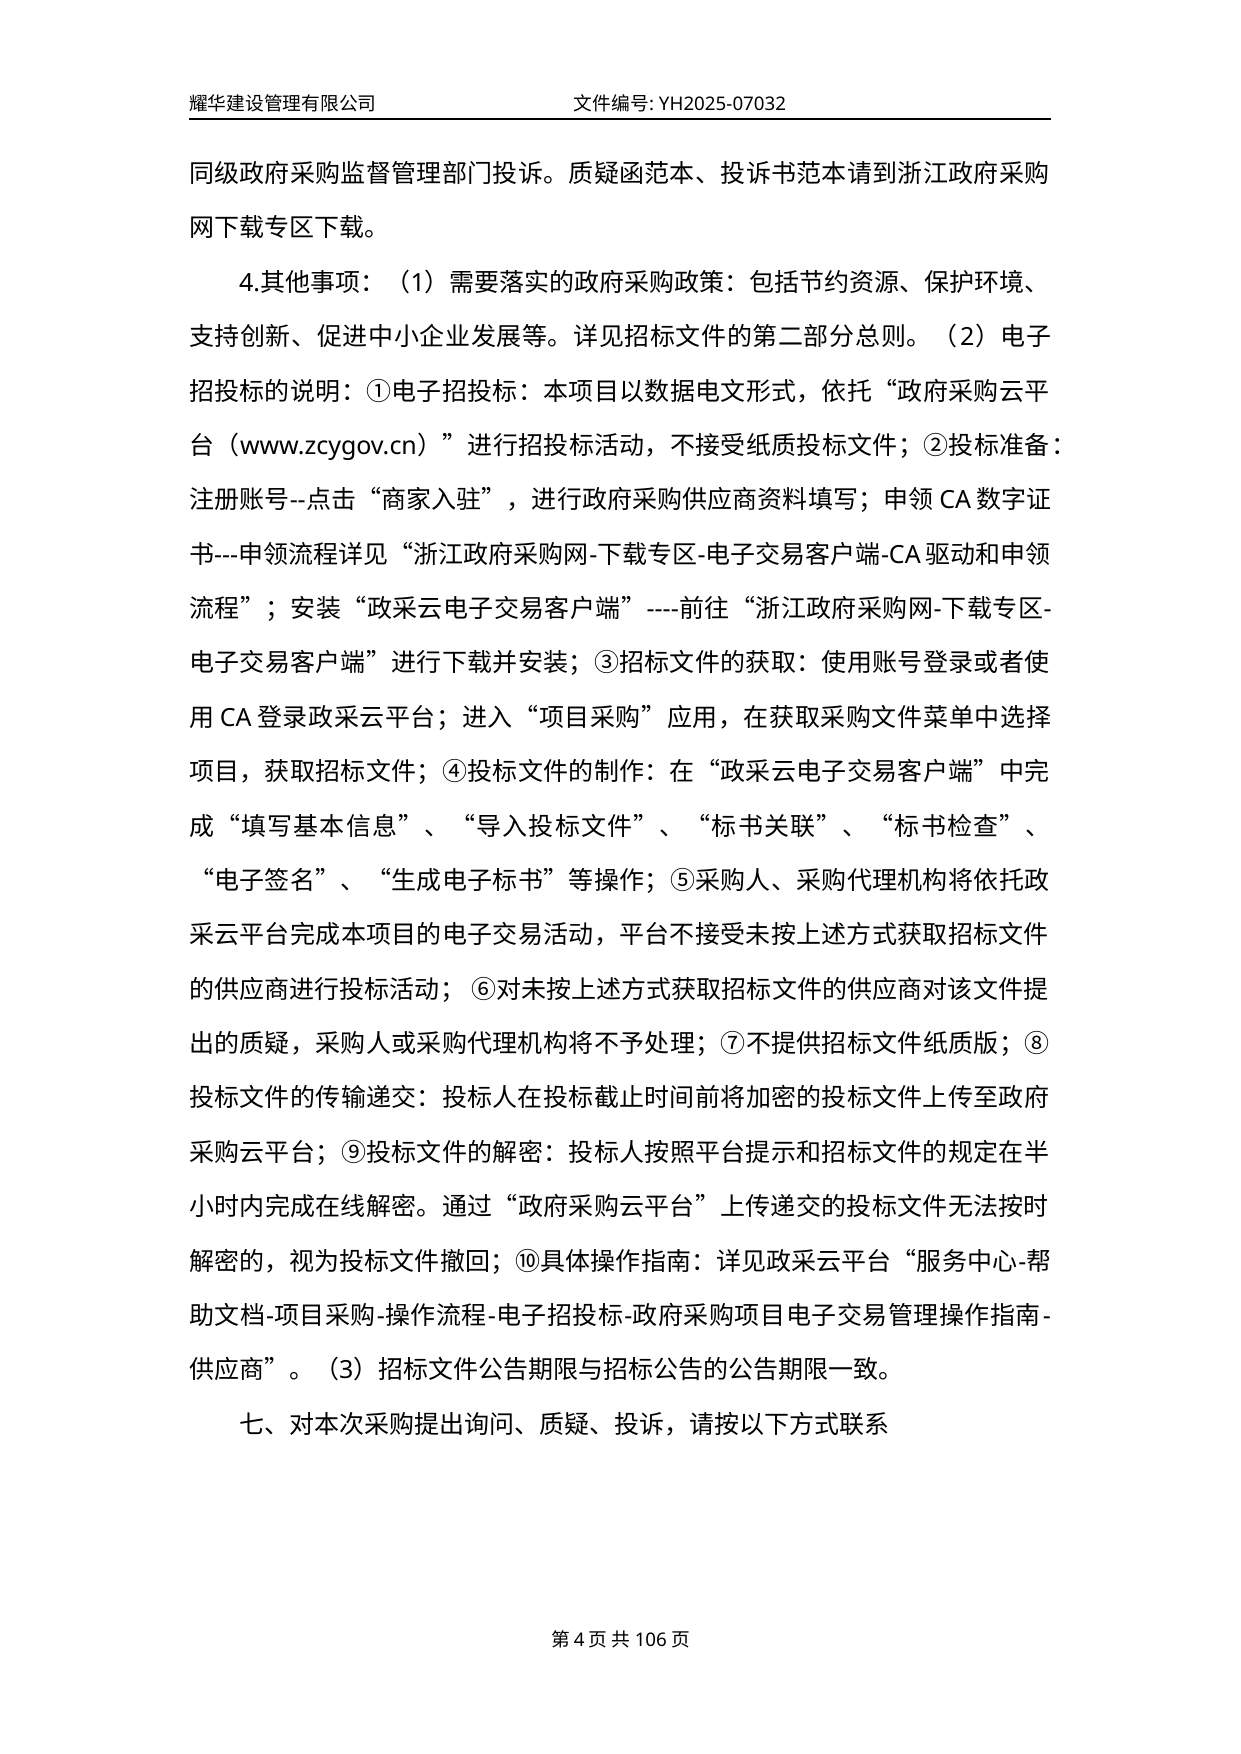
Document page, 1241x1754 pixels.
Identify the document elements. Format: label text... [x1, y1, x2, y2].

text 4.其他事项：（1）需要落实的政府采购政策：包括节约资源、保护环境、支持创新、促进中小企业发展等。详见招标文件的第二部分总则。（2）电子招投标的说明：①电子招投标：本项目以数据电文形式，依托“政府采购云平台（www.zcygov.cn）”进行招投标活动，不接受纸质投标文件；②投标准备：注册账号--点击“商家入驻”，进行政府采购供应商资料填写；申领CA数字证书---申领流程详见“浙江政府采购网-下载专区-电子交易客户端-CA驱动和申领流程”；安装“政采云电子交易客户端”----前往“浙江政府采购网-下载专区-电子交易客户端”进行下载并安装；③招标文件的获取：使用账号登录或者使用CA登录政采云平台；进入“项目采购”应用，在获取采购文件菜单中选择项目，获取招标文件；④投标文件的制作：在“政采云电子交易客户端”中完成“填写基本信息”、“导入投标文件”、“标书关联”、“标书检查”、“电子签名”、“生成电子标书”等操作；⑤采购人、采购代理机构将依托政采云平台完成本项目的电子交易活动，平台不接受未按上述方式获取招标文件的供应商进行投标活动； ⑥对未按上述方式获取招标文件的供应商对该文件提出的质疑，采购人或采购代理机构将不予处理；⑦不提供招标文件纸质版；⑧投标文件的传输递交：投标人在投标截止时间前将加密的投标文件上传至政府采购云平台；⑨投标文件的解密：投标人按照平台提示和招标文件的规定在半小时内完成在线解密。通过“政府采购云平台”上传递交的投标文件无法按时解密的，视为投标文件撤回；⑩具体操作指南：详见政采云平台“服务中心-帮助文档-项目采购-操作流程-电子招投标-政府采购项目电子交易管理操作指南-供应商”。（3）招标文件公告期限与招标公告的公告期限一致。 [189, 262, 1051, 1386]
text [189, 153, 1051, 244]
text 七、对本次采购提出询问、质疑、投诉，请按以下方式联系 [189, 1404, 1051, 1440]
